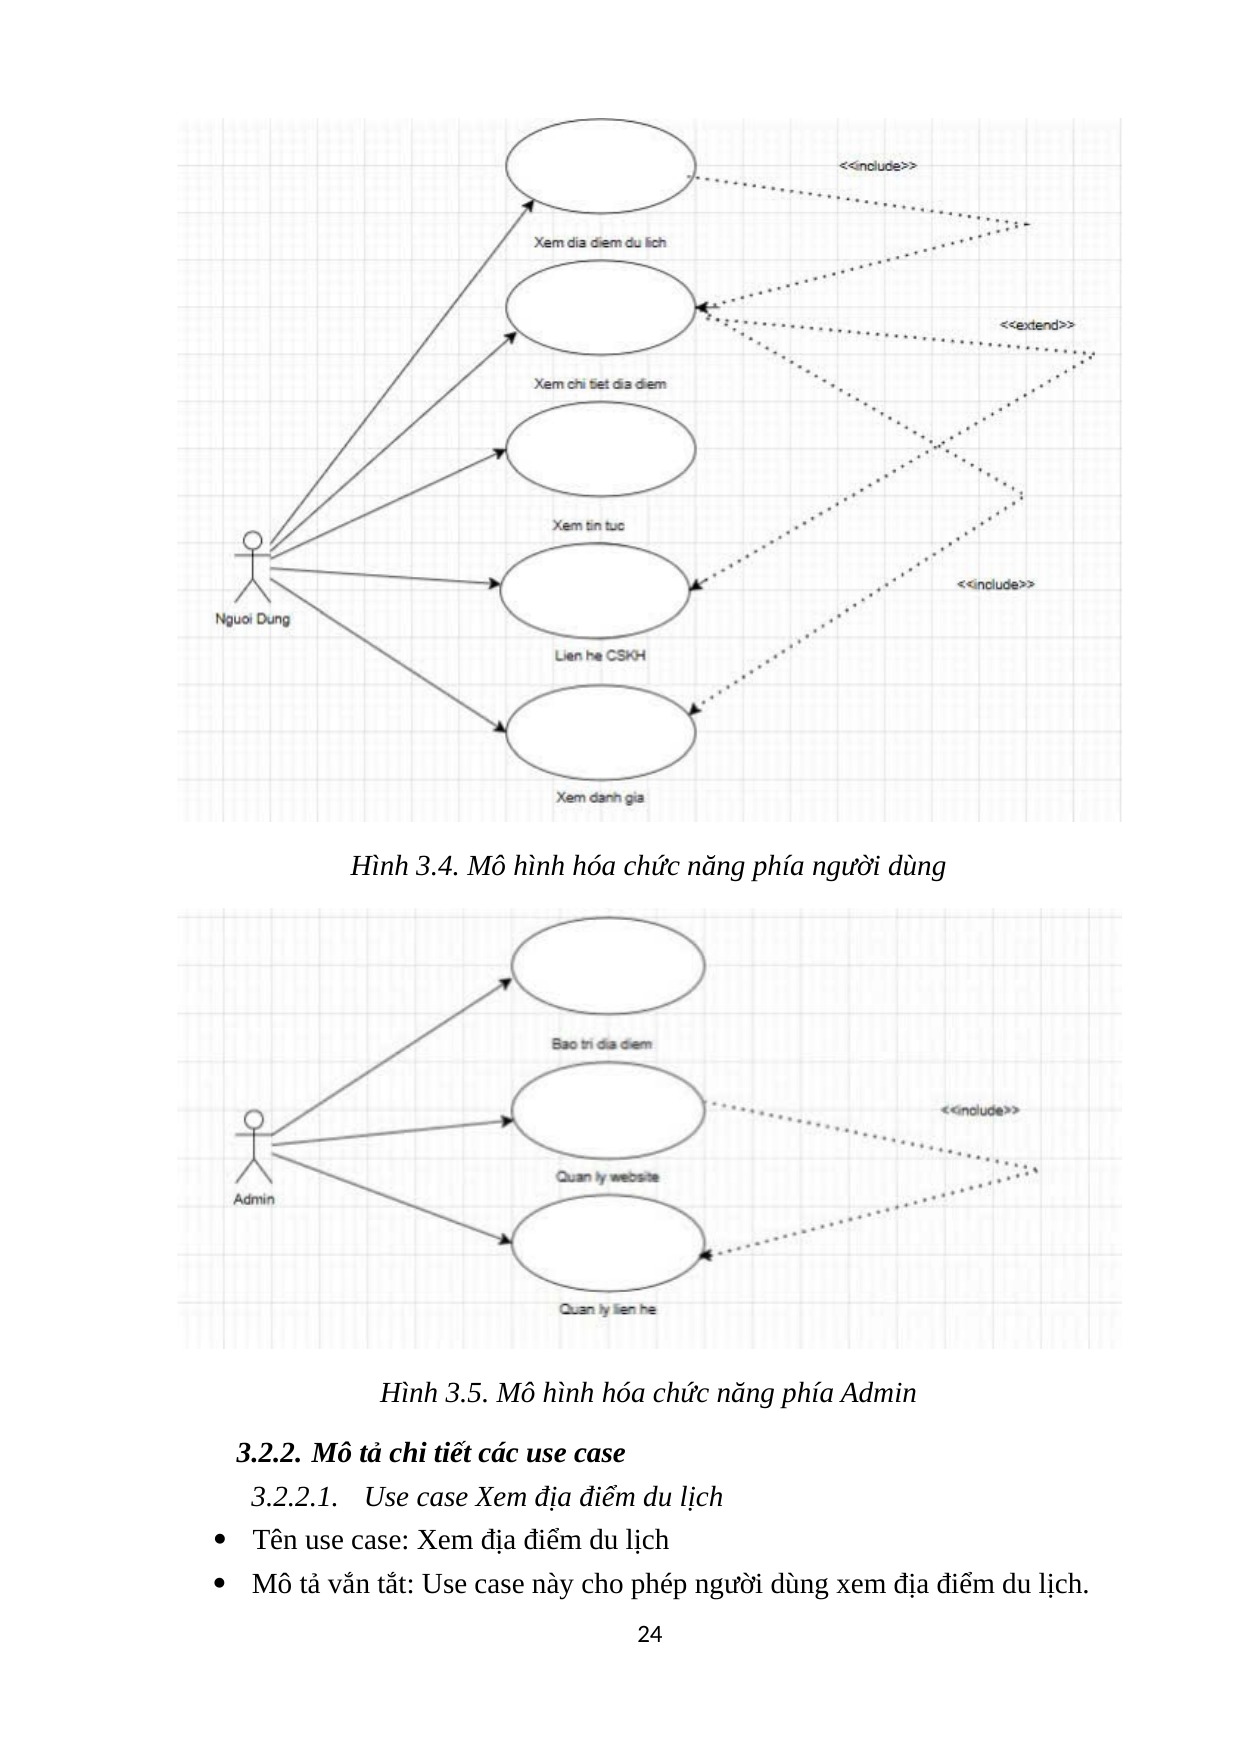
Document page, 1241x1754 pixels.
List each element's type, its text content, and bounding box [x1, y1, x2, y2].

list Mô tả chi tiết các use case [236, 1435, 1122, 1469]
list Mô tả vắn tắt: Use case này cho phép người dùng xem địa điểm du lịch. [214, 1566, 1122, 1599]
text Hình 3.5. Mô hình hóa chức năng phía Admin [177, 1375, 1122, 1408]
list Use case Xem địa điểm du lịch [251, 1479, 1122, 1512]
text Hình 3.4. Mô hình hóa chức năng phía người dùng [177, 848, 1122, 882]
list Tên use case: Xem địa điểm du lịch [215, 1522, 1122, 1556]
picture [177, 118, 1123, 822]
picture [177, 908, 1123, 1349]
